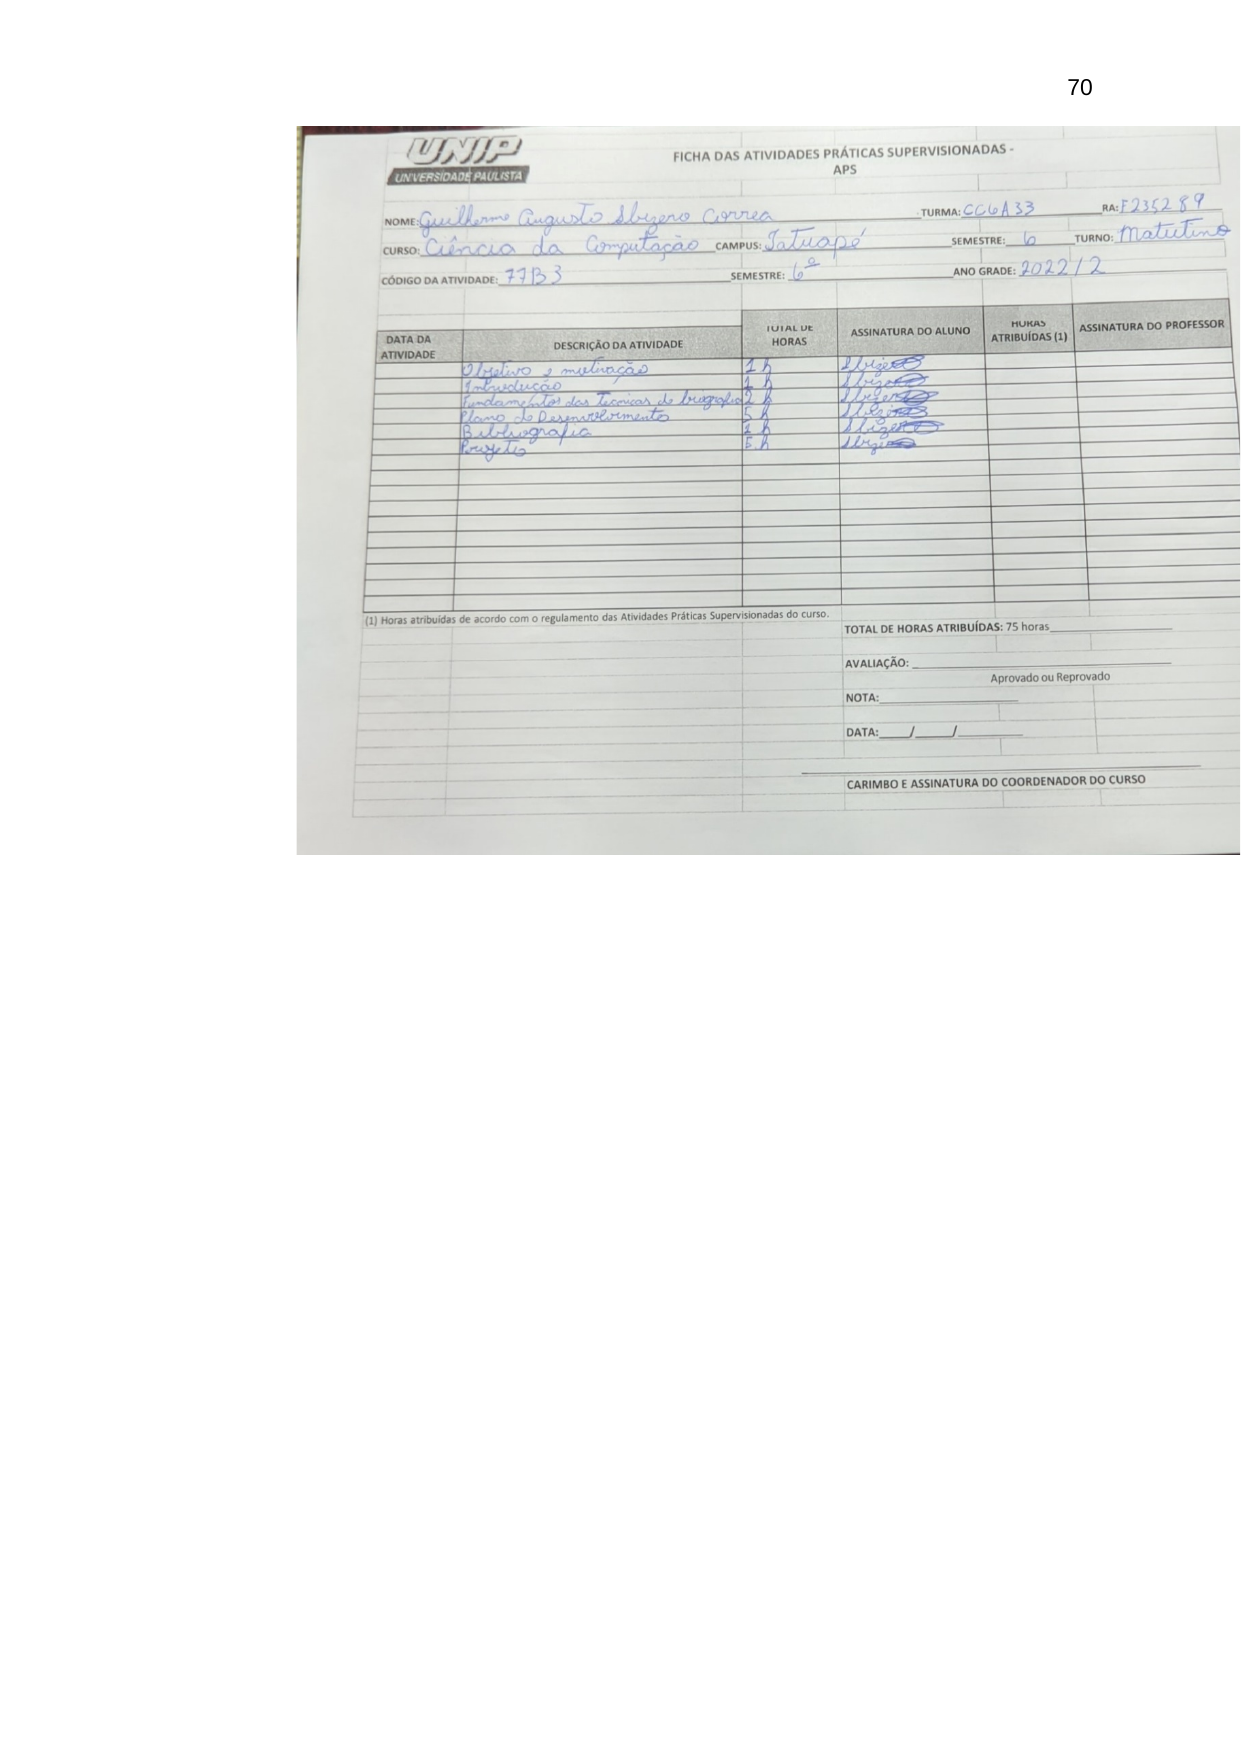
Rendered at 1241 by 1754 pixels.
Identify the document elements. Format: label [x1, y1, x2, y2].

picture [296, 126, 1241, 855]
